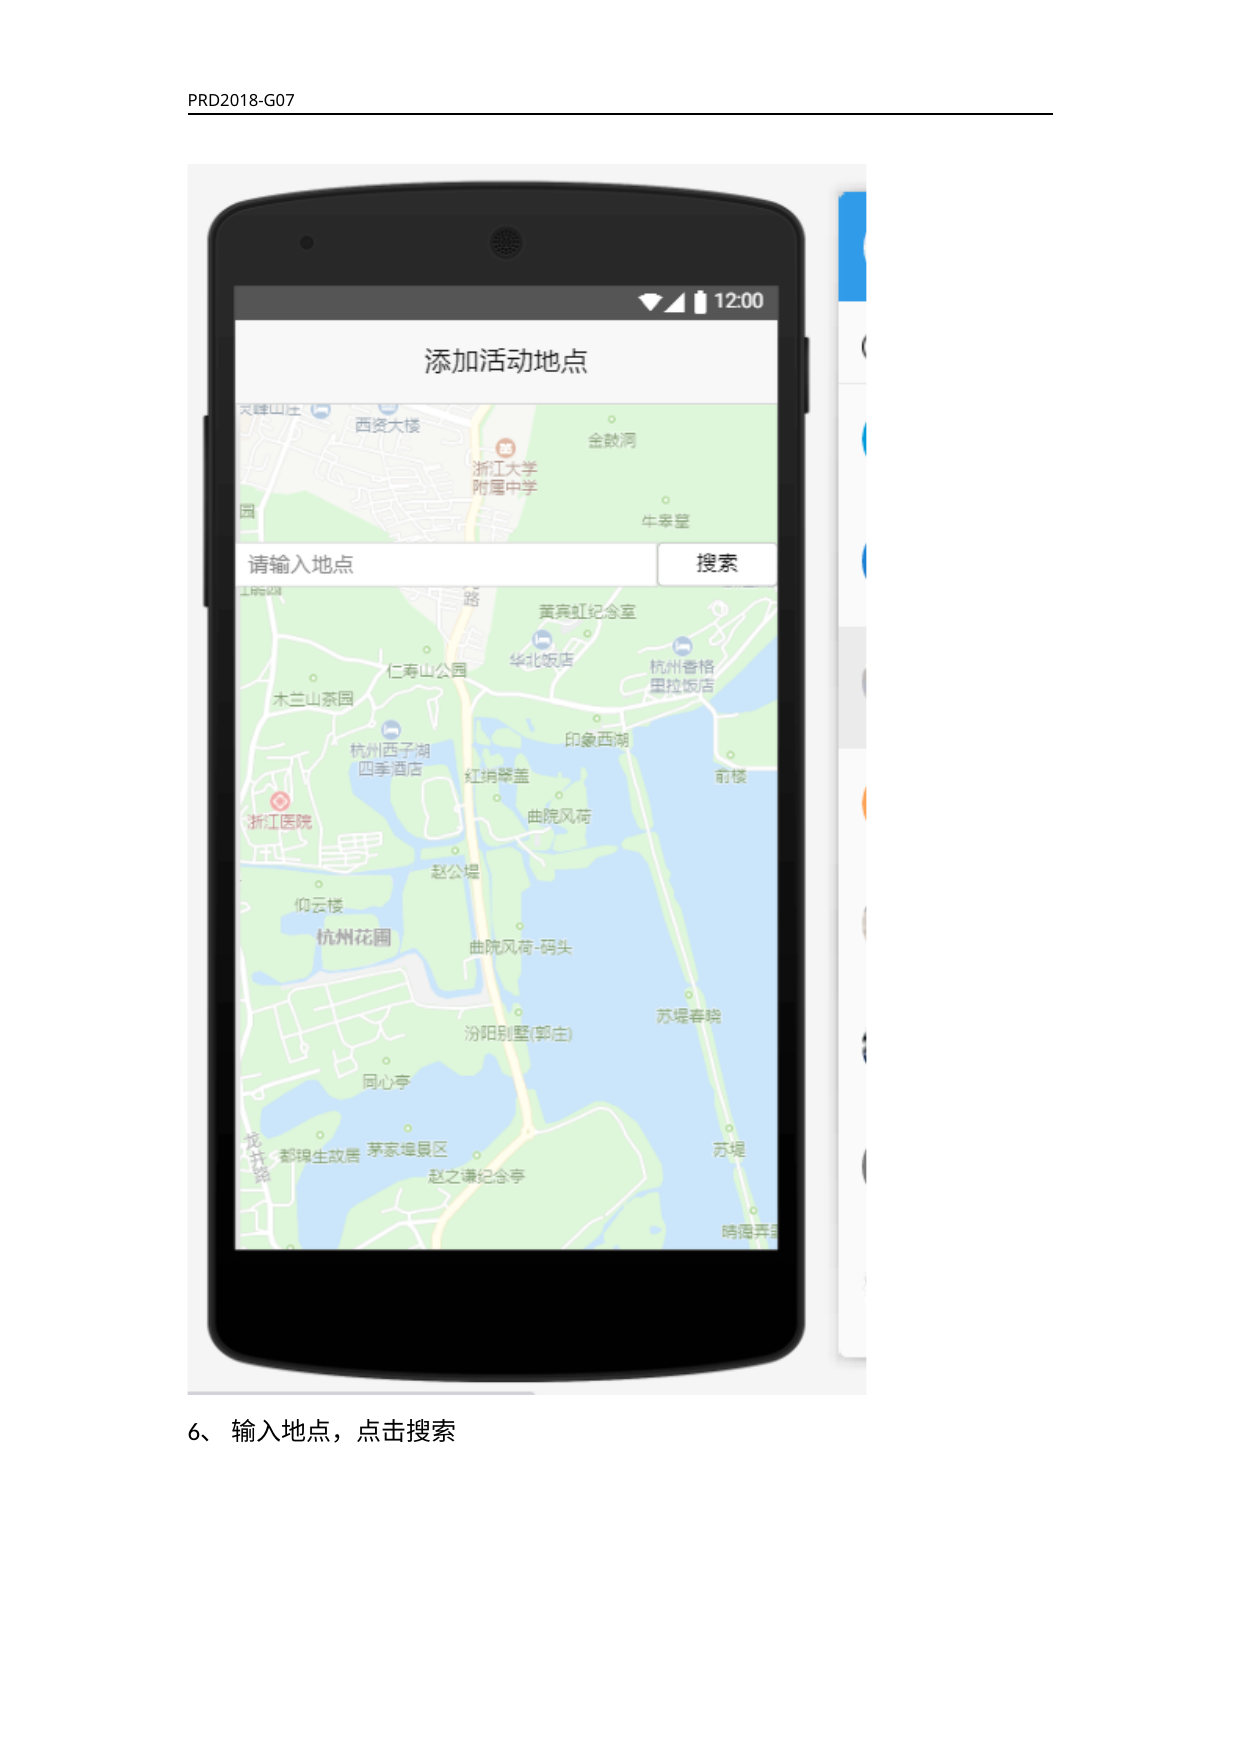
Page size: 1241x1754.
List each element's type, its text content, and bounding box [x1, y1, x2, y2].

list 输入地点，点击搜索 [187, 1397, 1053, 1462]
picture [187, 164, 867, 1395]
